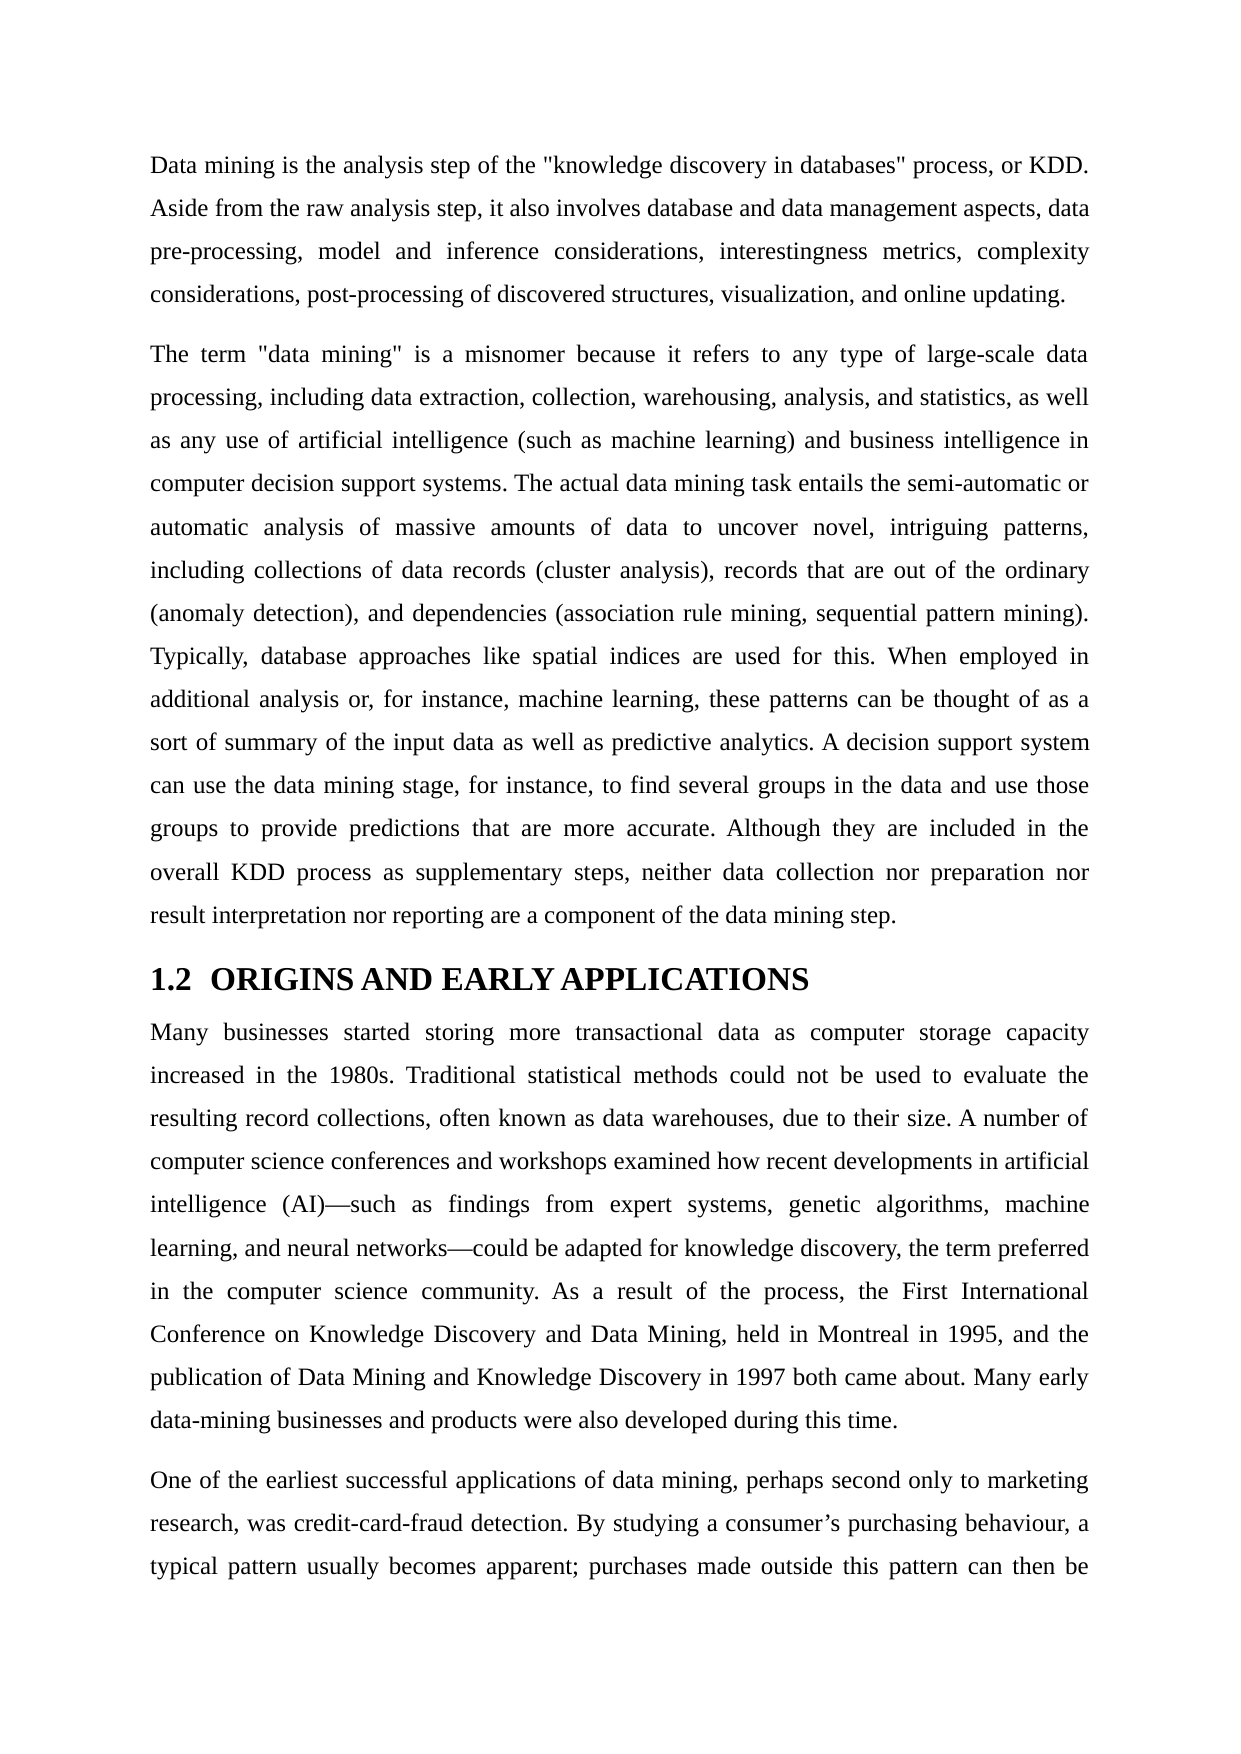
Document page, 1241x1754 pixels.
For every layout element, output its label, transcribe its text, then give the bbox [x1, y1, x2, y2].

text Many businesses started storing more transactional data as computer storage capacity increased in the 1980s. Traditional statistical methods could not be used to evaluate the resulting record collections, often known as data warehouses, due to their size. A number of computer science conferences and workshops examined how recent developments in artificial intelligence (AI)—such as findings from expert systems, genetic algorithms, machine learning, and neural networks—could be adapted for knowledge discovery, the term preferred in the computer science community. As a result of the process, the First International Conference on Knowledge Discovery and Data Mining, held in Montreal in 1995, and the publication of Data Mining and Knowledge Discovery in 1997 both came about. Many early data-mining businesses and products were also developed during this time. [150, 1017, 1090, 1434]
text Data mining is the analysis step of the "knowledge discovery in databases" process, or KDD. Aside from the raw analysis step, it also involves database and data management aspects, data pre-processing, model and inference considerations, interestingness metrics, complexity considerations, post-processing of discovered structures, visualization, and online updating. [150, 150, 1090, 308]
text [150, 1465, 1090, 1580]
subtitle ORIGINS AND EARLY APPLICATIONS [150, 959, 1090, 998]
text The term "data mining" is a misnomer because it refers to any type of large-scale data processing, including data extraction, collection, warehousing, analysis, and statistics, as well as any use of artificial intelligence (such as machine learning) and business intelligence in computer decision support systems. The actual data mining task entails the semi-automatic or automatic analysis of massive amounts of data to uncover novel, intriguing patterns, including collections of data records (cluster analysis), records that are out of the ordinary (anomaly detection), and dependencies (association rule mining, sequential pattern mining). Typically, database approaches like spatial indices are used for this. When employed in additional analysis or, for instance, machine learning, these patterns can be thought of as a sort of summary of the input data as well as predictive analytics. A decision support system can use the data mining stage, for instance, to find several groups in the data and use those groups to provide predictions that are more accurate. Although they are included in the overall KDD process as supplementary steps, neither data collection nor preparation nor result interpretation nor reporting are a component of the data mining step. [150, 339, 1090, 928]
